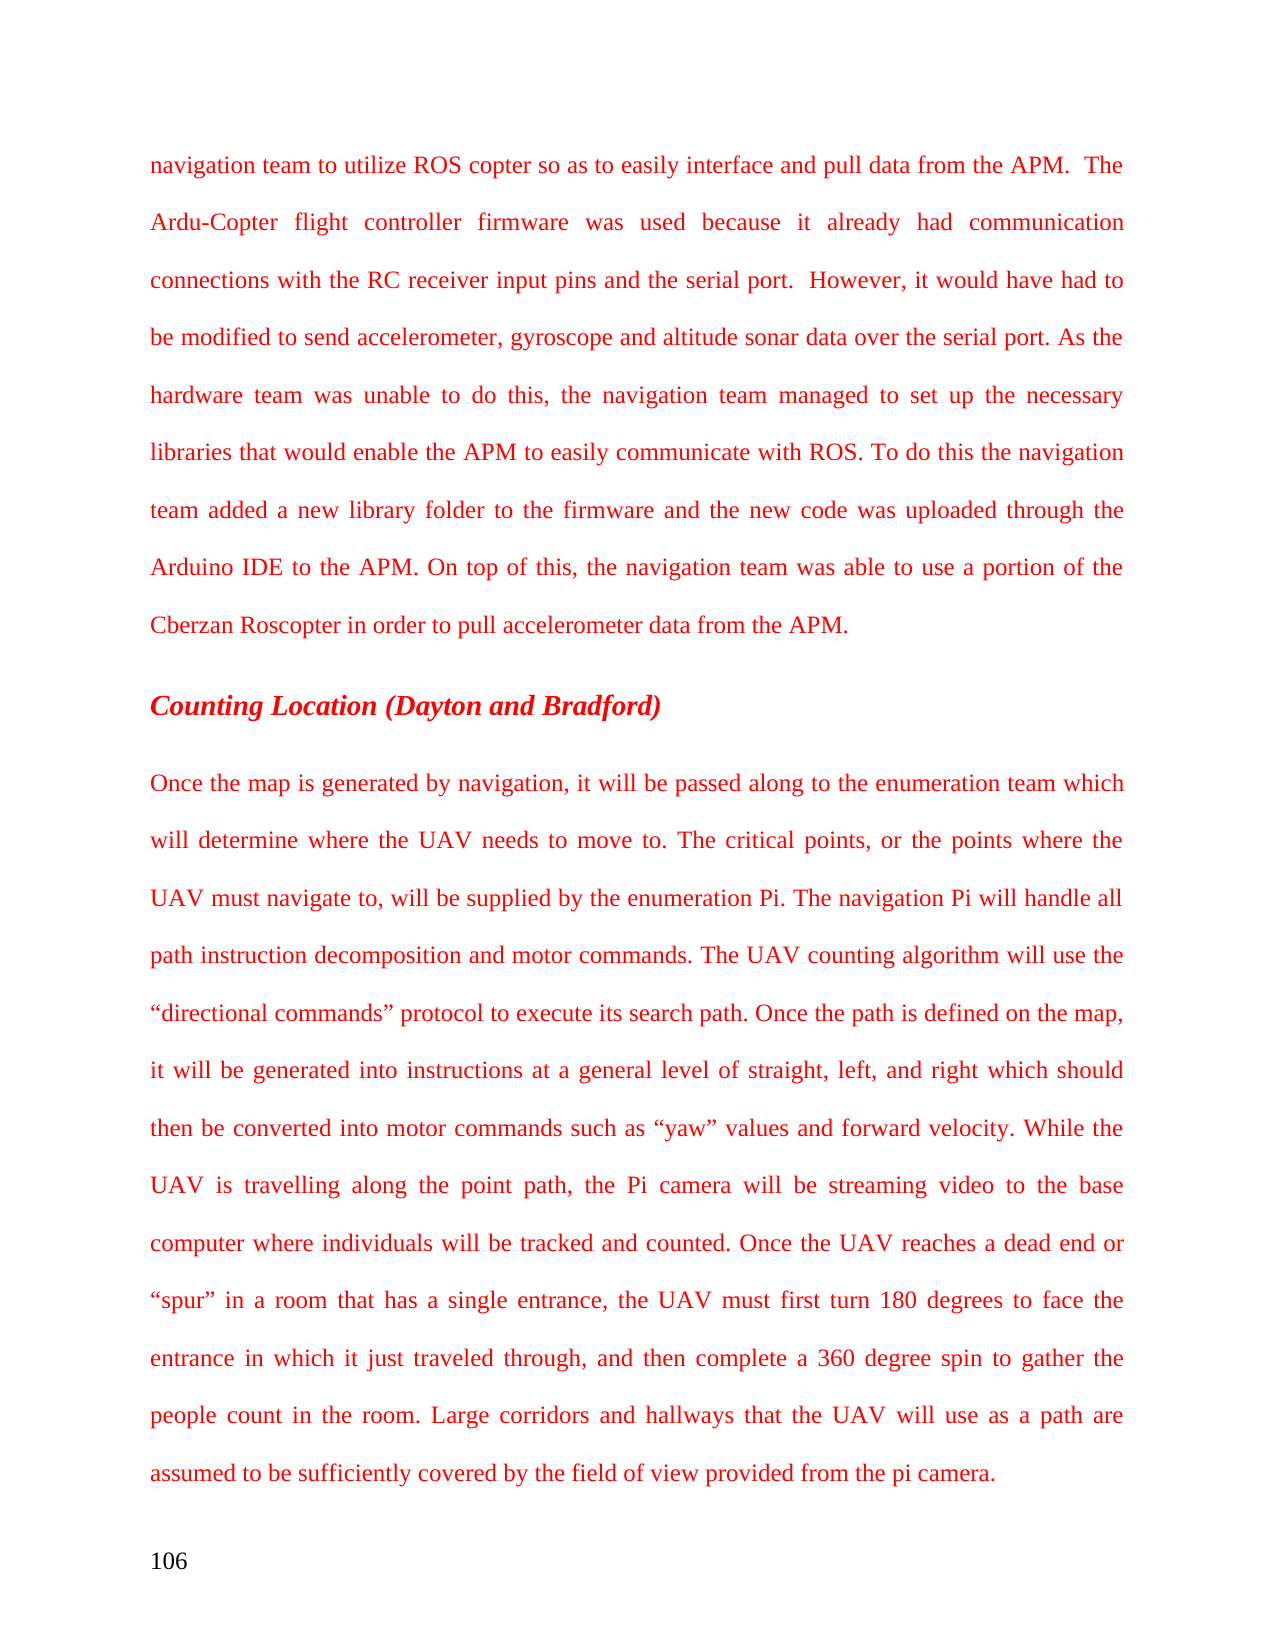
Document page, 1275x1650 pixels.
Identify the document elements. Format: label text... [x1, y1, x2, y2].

text Once the map is generated by navigation, it will be passed along to the enumeration team which will determine where the UAV needs to move to. The critical points, or the points where the UAV must navigate to, will be supplied by the enumeration Pi. The navigation Pi will handle all path instruction decomposition and motor commands. The UAV counting algorithm will use the “directional commands” protocol to execute its search path. Once the path is defined on the map, it will be generated into instructions at a general level of straight, left, and right which should then be converted into motor commands such as “yaw” values and forward velocity. While the UAV is travelling along the point path, the Pi camera will be streaming video to the base computer where individuals will be tracked and counted. Once the UAV reaches a dead end or “spur” in a room that has a single entrance, the UAV must first turn 180 degrees to face the entrance in which it just traveled through, and then complete a 360 degree spin to gather the people count in the room. Large corridors and hallways that the UAV will use as a path are assumed to be sufficiently covered by the field of view provided from the pi camera. [150, 768, 1125, 1487]
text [150, 150, 1125, 639]
subtitle Counting Location (Dayton and Bradford) [150, 688, 1125, 722]
